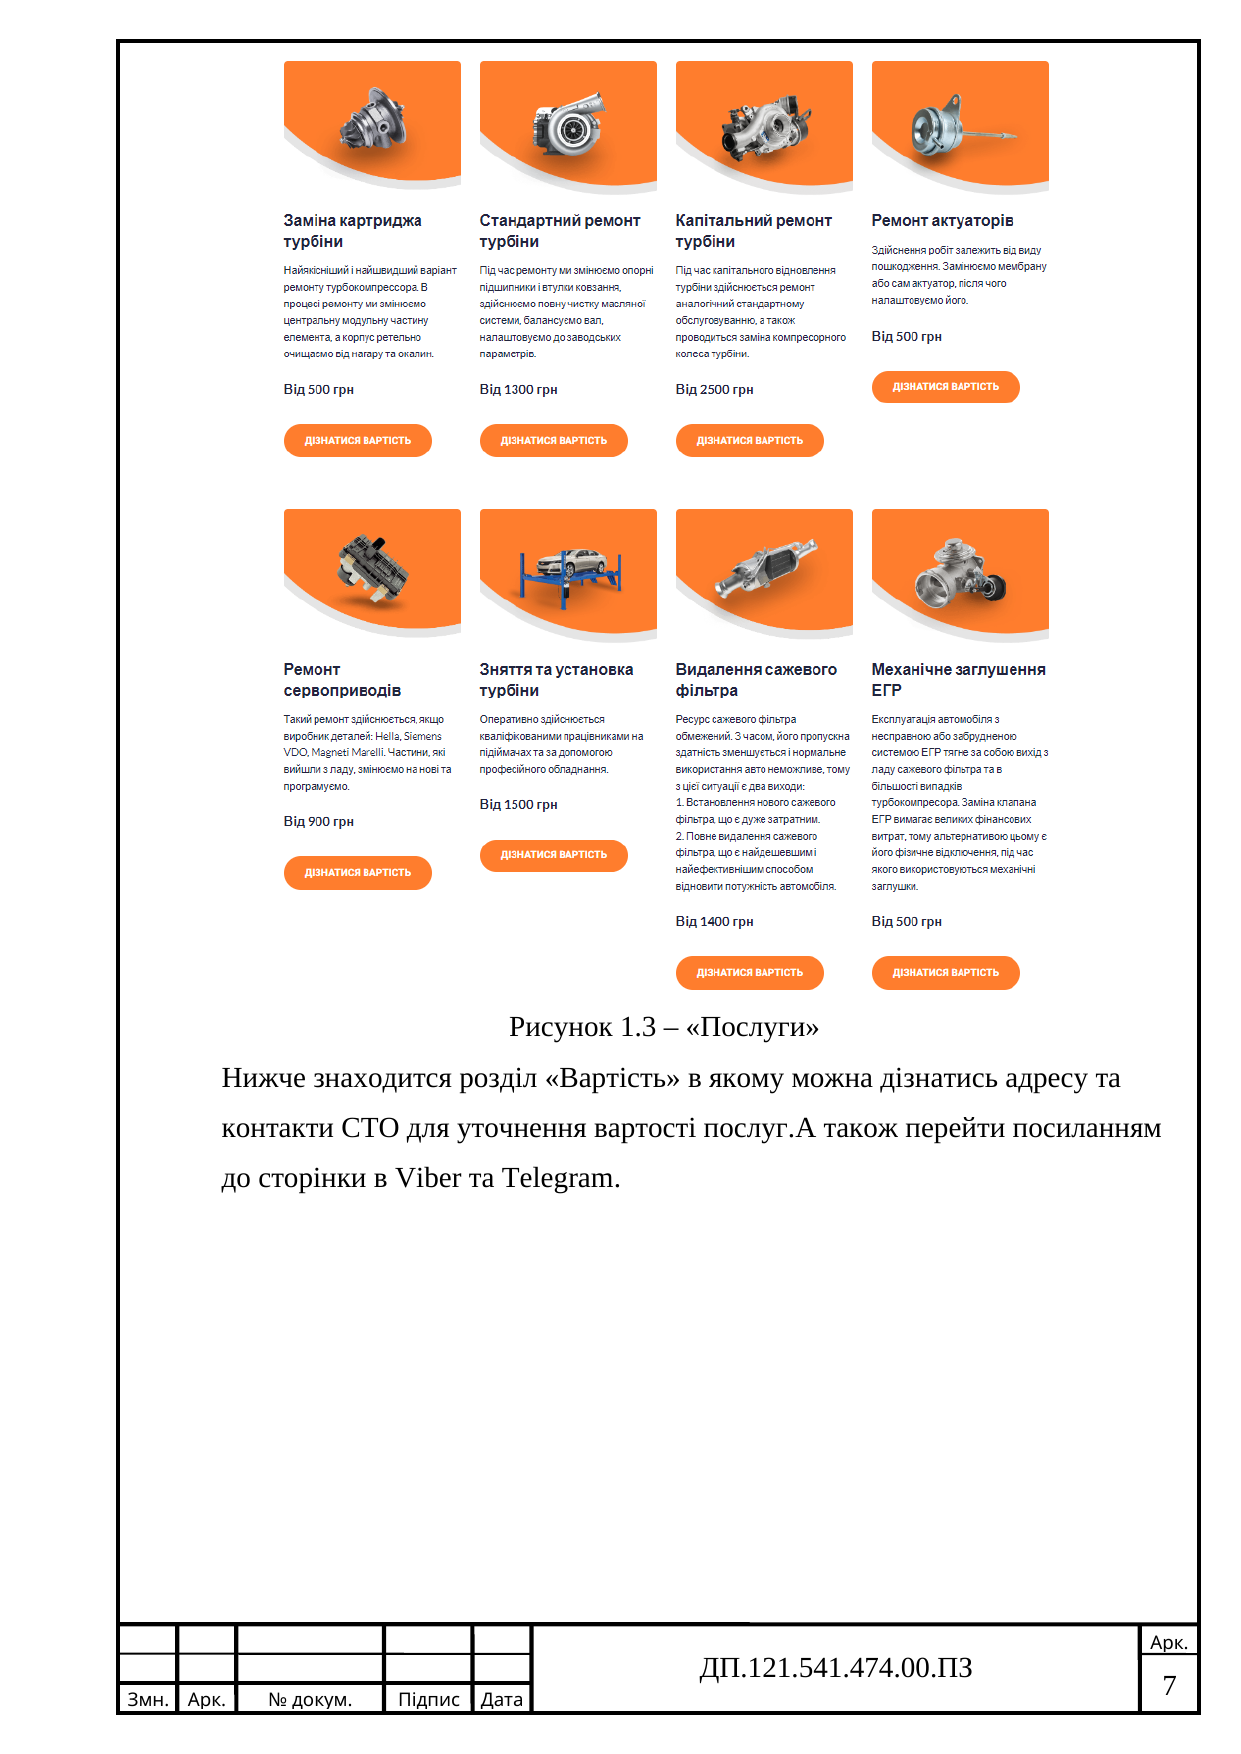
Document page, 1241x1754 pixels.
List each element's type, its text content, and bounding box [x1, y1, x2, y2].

text Рисунок 1.3 – «Послуги» [148, 1009, 1181, 1043]
picture [267, 59, 1062, 993]
text Нижче знаходится розділ «Вартість» в якому можна дізнатись адресу та контакти СТО для уточнення вартості послуг.А також перейти посиланням до сторінки в Viber та Telegram. [221, 1060, 1181, 1194]
